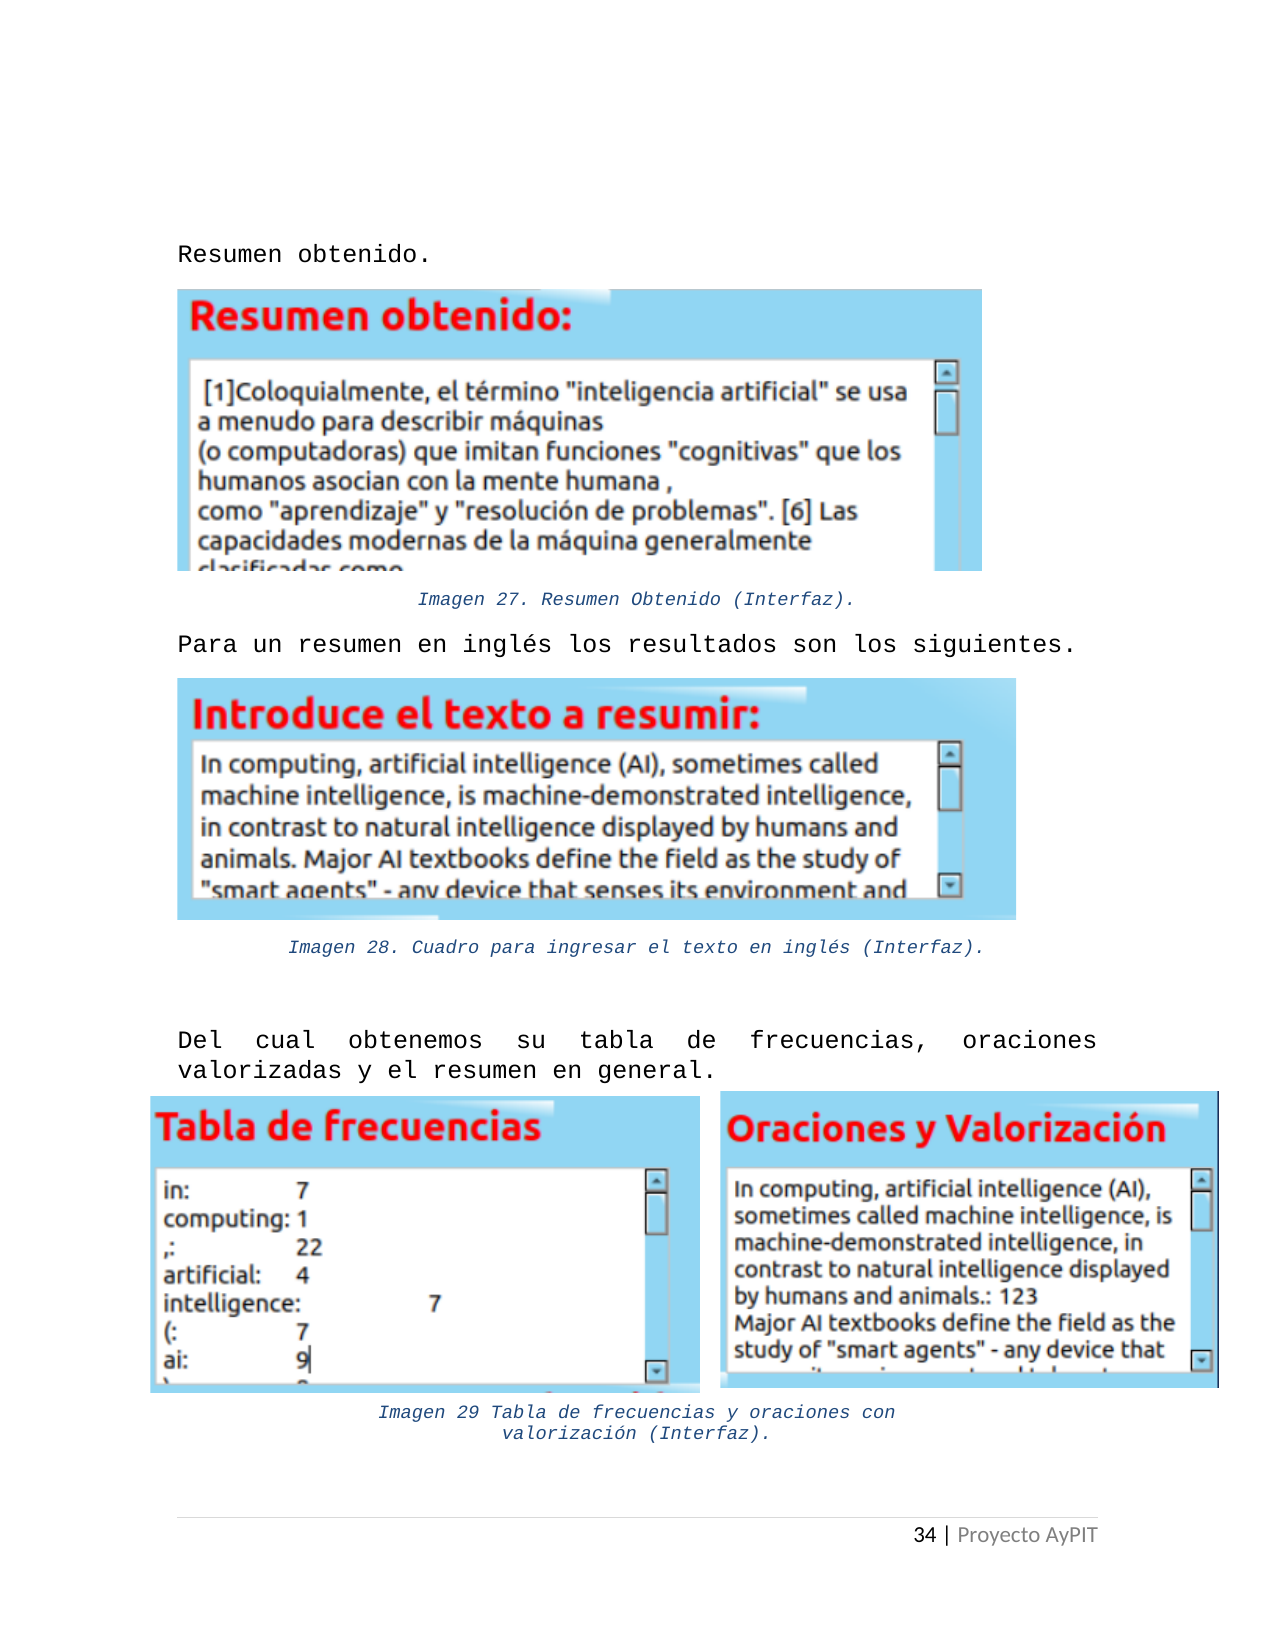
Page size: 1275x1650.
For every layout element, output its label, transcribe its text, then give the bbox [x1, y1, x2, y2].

text Para un resumen en inglés los resultados son los siguientes. [177, 631, 1098, 660]
picture [720, 1091, 1219, 1388]
text Resumen obtenido. [177, 242, 1098, 270]
text Del cual obtenemos su tabla de frecuencias, oraciones valorizadas y el resumen en general. [177, 1027, 1098, 1086]
picture [177, 678, 1017, 920]
picture [150, 1096, 700, 1393]
text Imagen 28. Cuadro para ingresar el texto en inglés (Interfaz). [177, 938, 1098, 959]
text Imagen 27. Resumen Obtenido (Interfaz). [177, 589, 1098, 611]
picture [177, 289, 982, 571]
